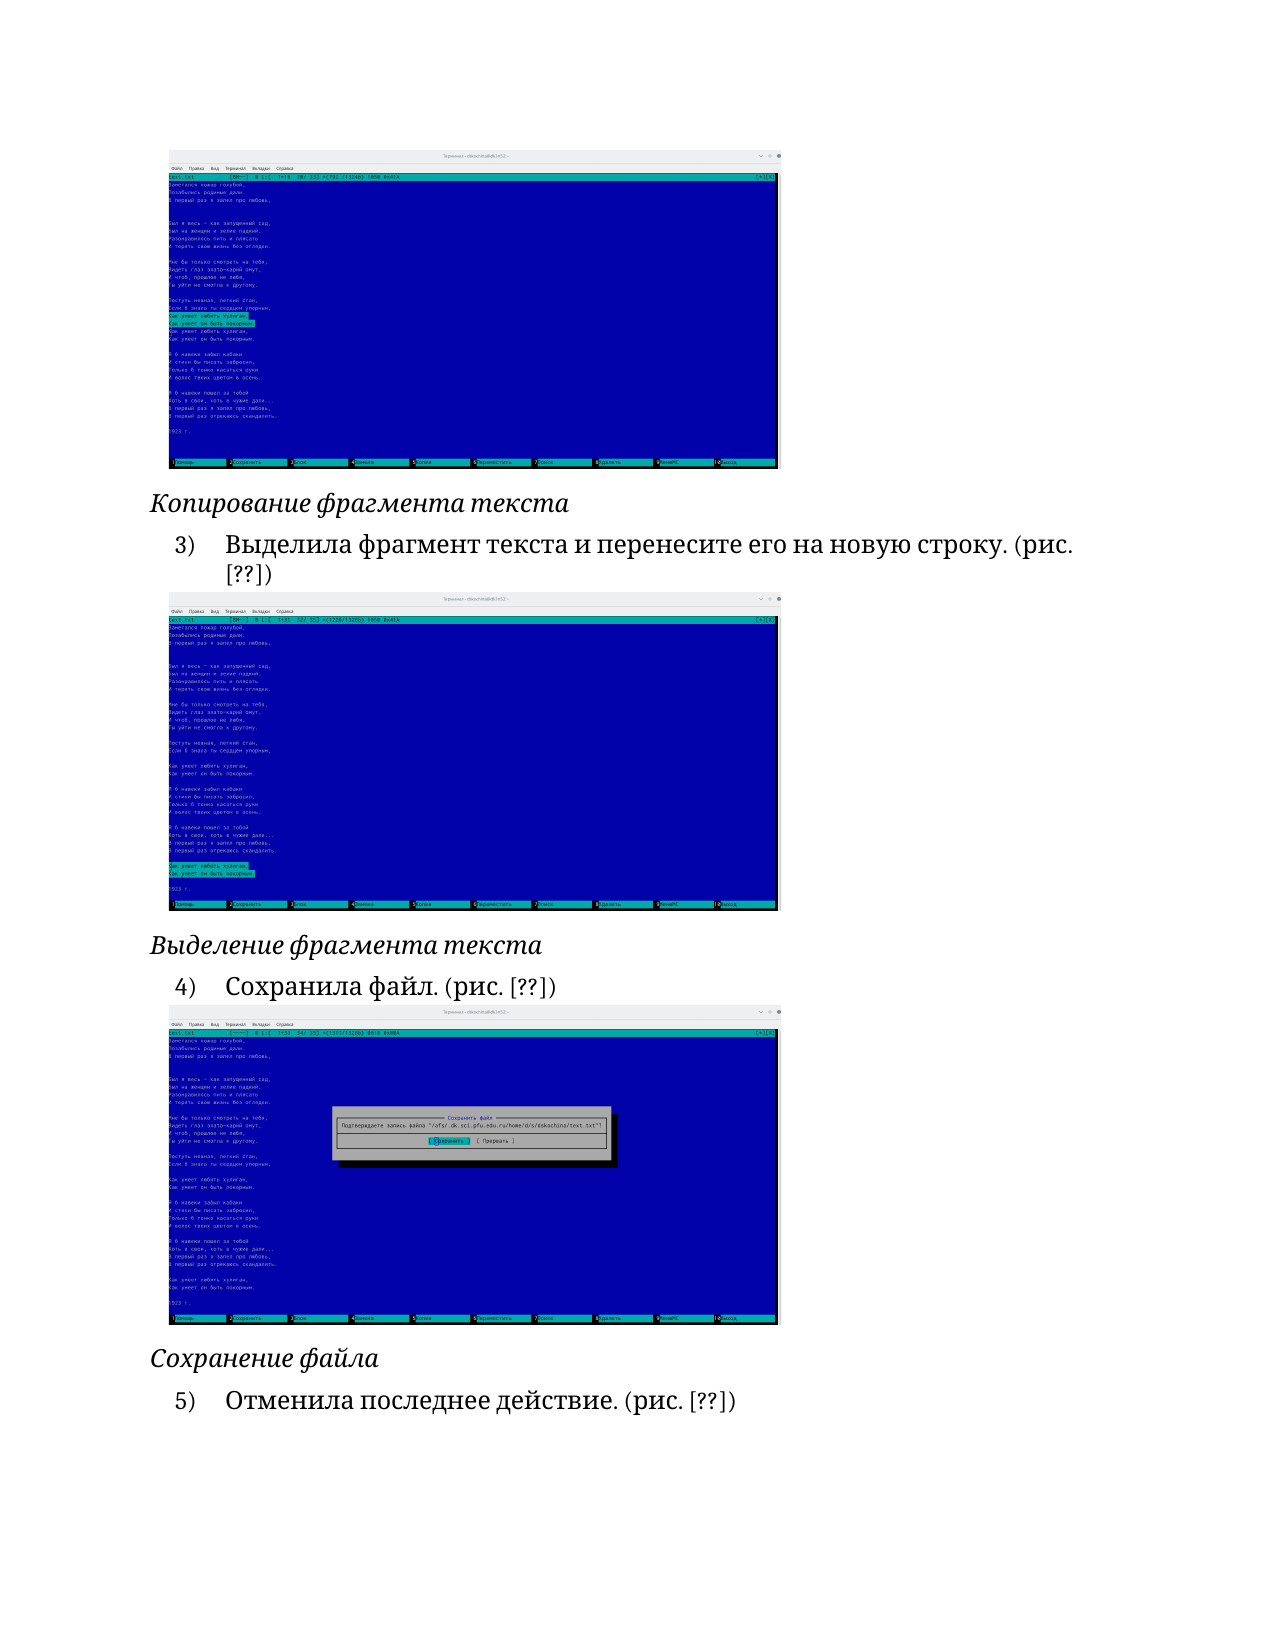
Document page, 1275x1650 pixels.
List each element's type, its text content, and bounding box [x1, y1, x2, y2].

list Выделила фрагмент текста и перенесите его на новую строку. (рис. [??]) [175, 531, 1125, 588]
text Копирование фрагмента текста [150, 490, 1125, 518]
list Отменила последнее действие. (рис. [??]) [175, 1387, 1125, 1415]
text Сохранение файла [150, 1345, 1125, 1374]
text Выделение фрагмента текста [150, 932, 1125, 961]
picture [168, 592, 782, 911]
picture [168, 150, 782, 469]
list Сохранила файл. (рис. [??]) [175, 973, 1125, 1002]
picture [168, 1005, 782, 1325]
